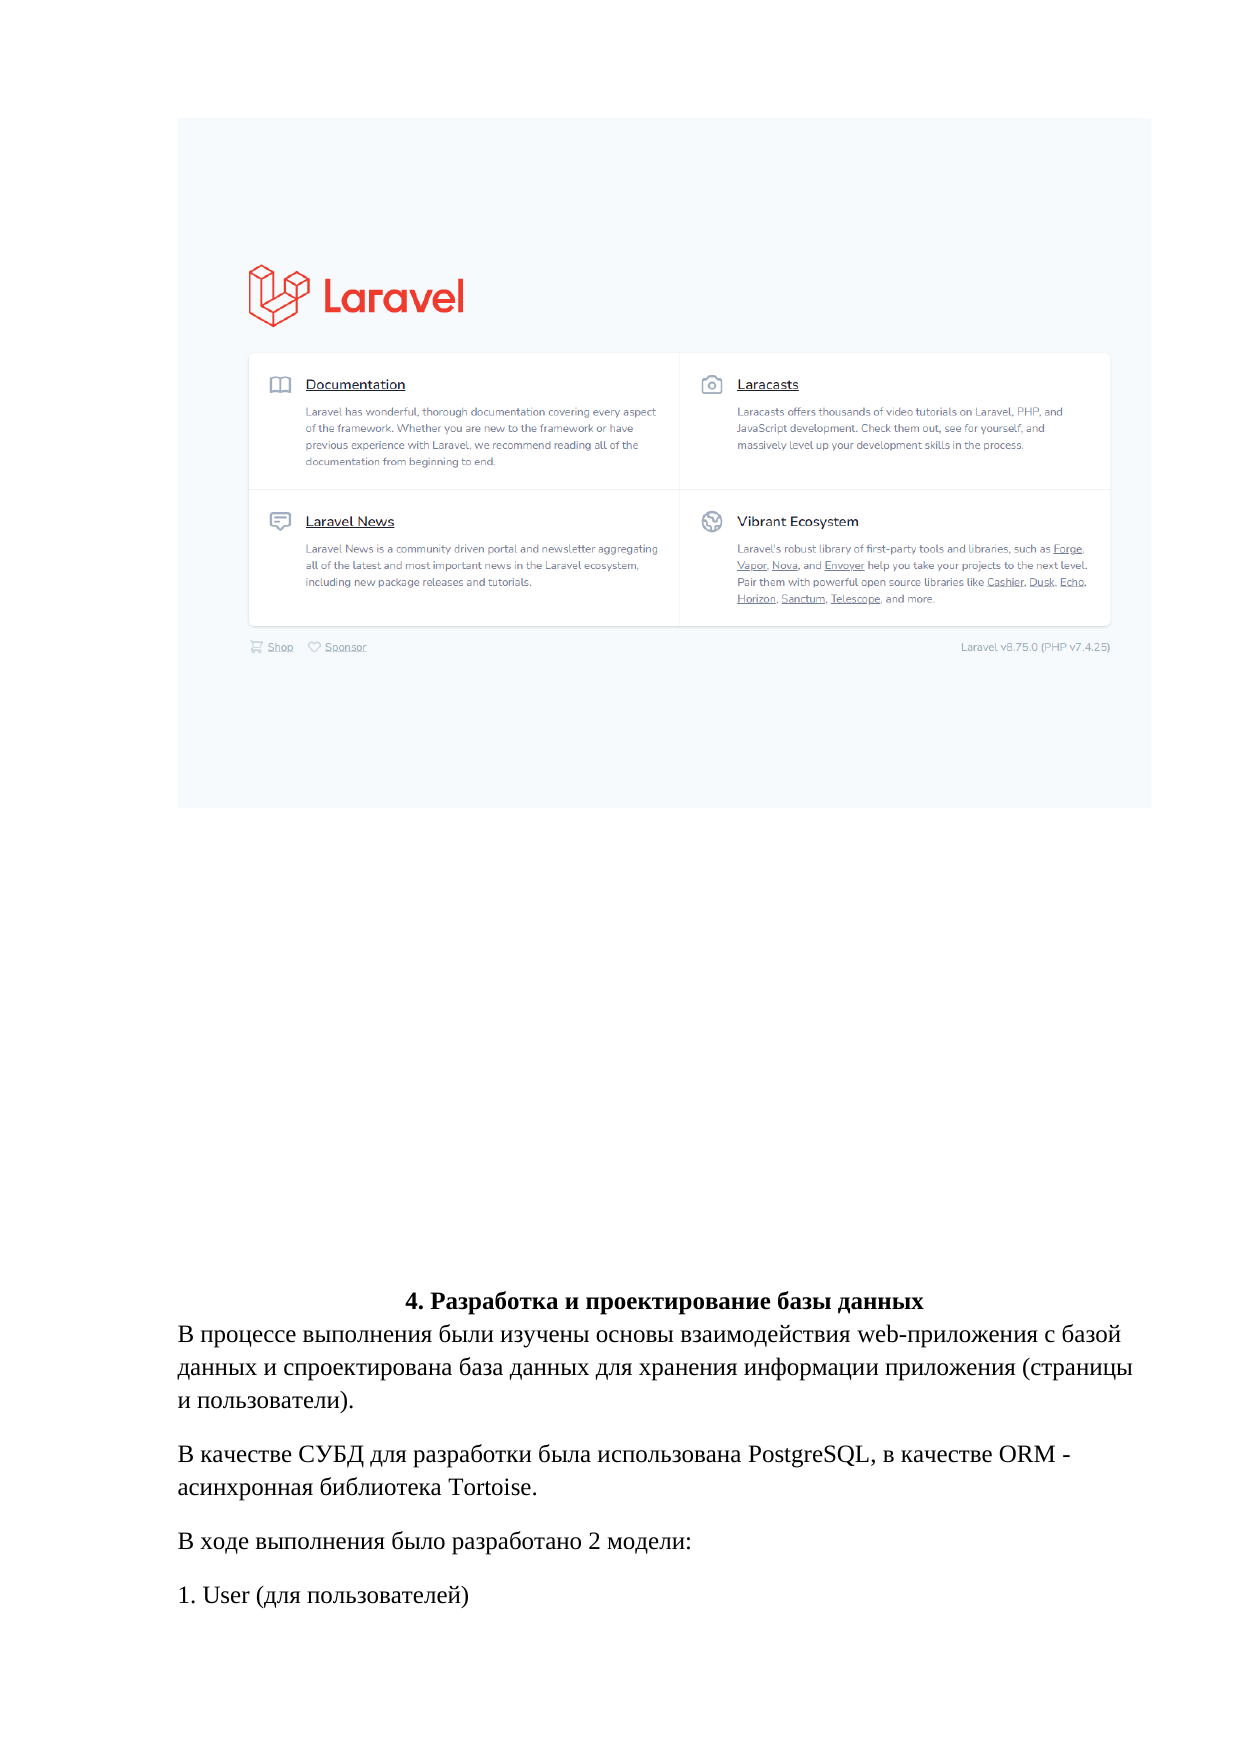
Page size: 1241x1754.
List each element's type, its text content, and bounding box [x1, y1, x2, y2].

text В ходе выполнения было разработано 2 модели: [177, 1526, 1152, 1555]
text В процессе выполнения были изучены основы взаимодействия web-приложения с базой данных и спроектирована база данных для хранения информации приложения (страницы и пользователи). [177, 1319, 1152, 1414]
subtitle 4. Разработка и проектирование базы данных [177, 1286, 1152, 1315]
picture [177, 118, 1152, 808]
text 1. User (для пользователей) [177, 1580, 1152, 1609]
text В качестве СУБД для разработки была использована PostgreSQL, в качестве ORM - асинхронная библиотека Tortoise. [177, 1439, 1152, 1501]
